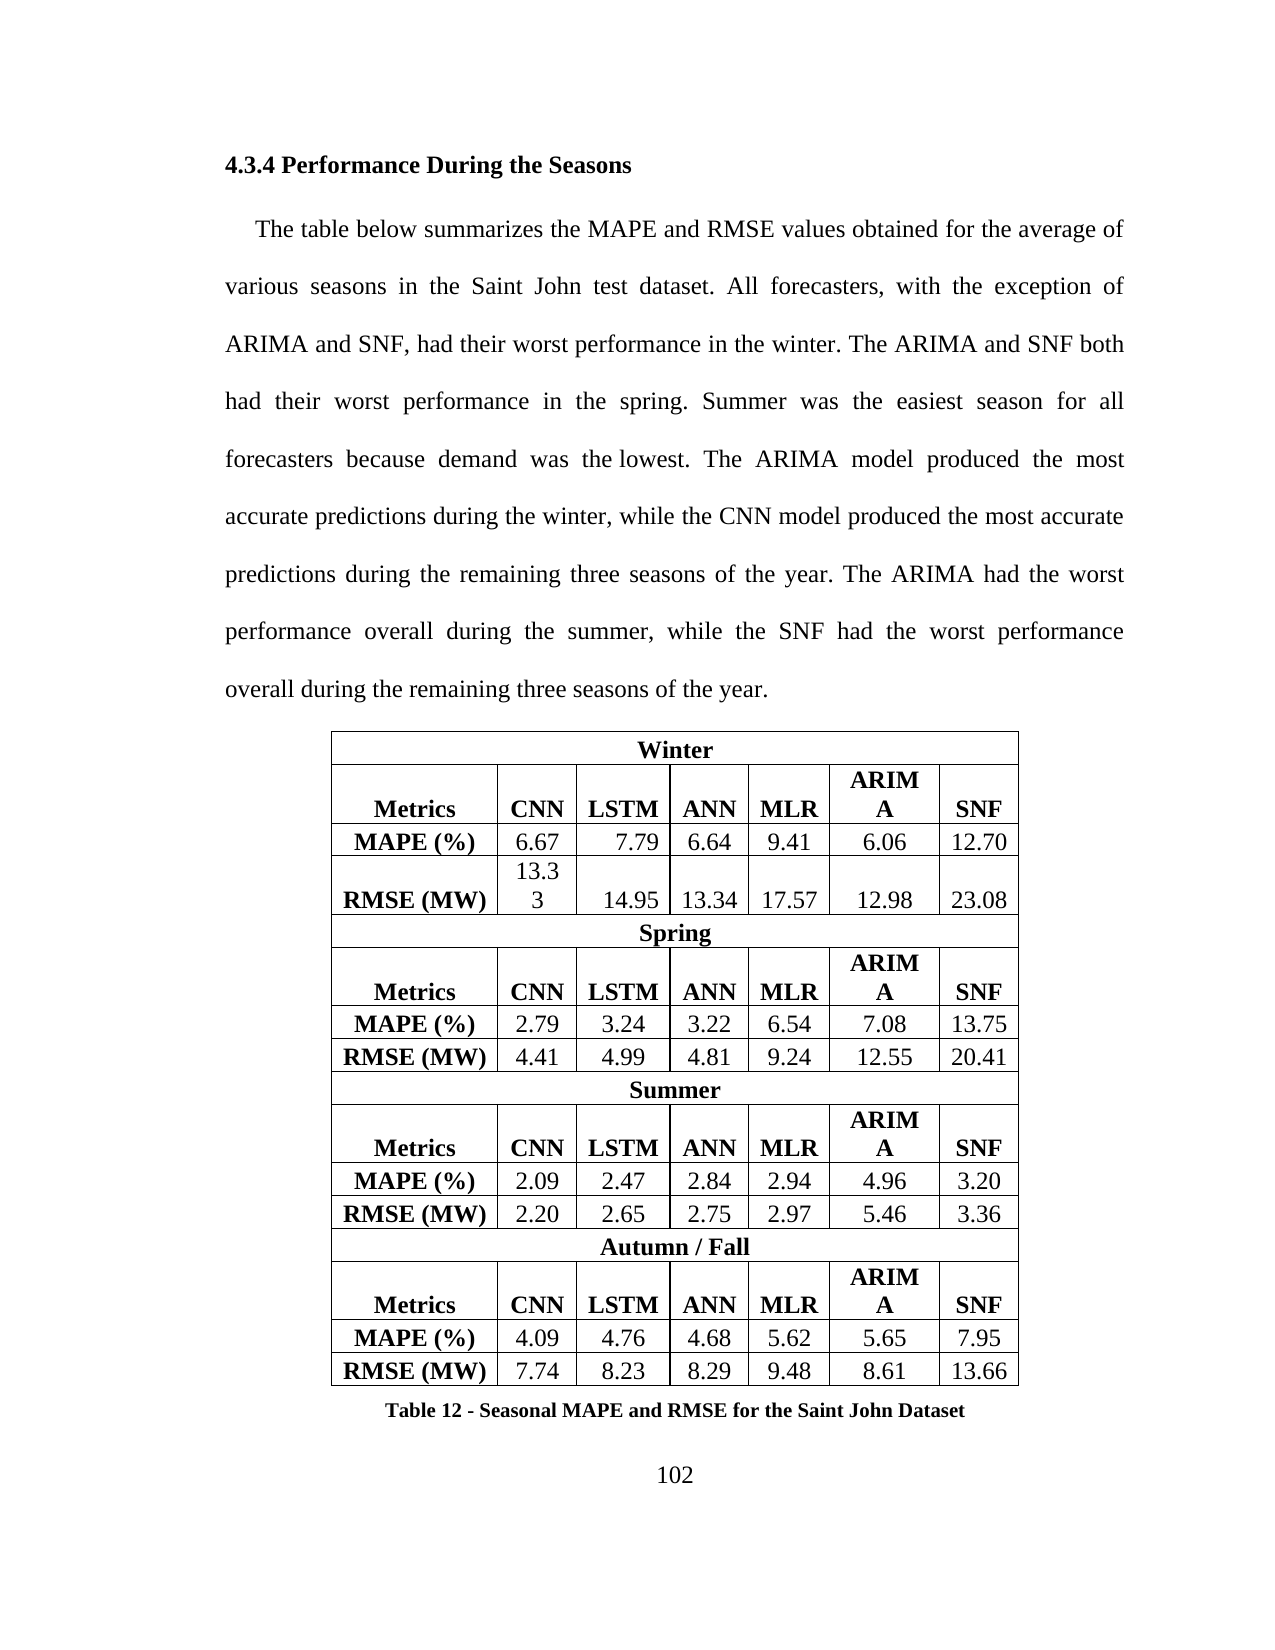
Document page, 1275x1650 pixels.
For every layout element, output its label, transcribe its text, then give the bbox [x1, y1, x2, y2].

table_cell 3.20 [940, 1163, 1018, 1195]
table_cell SNF [940, 1105, 1018, 1162]
table_cell ANN [671, 948, 748, 1005]
table_cell 7.95 [940, 1320, 1018, 1352]
table_cell 6.67 [498, 824, 576, 855]
table_cell RMSE (MW) [332, 1353, 497, 1385]
table_cell MAPE (%) [332, 1163, 497, 1195]
table_cell SNF [940, 1262, 1018, 1319]
table_cell 20.41 [940, 1039, 1018, 1071]
table_cell CNN [498, 1105, 576, 1162]
table_cell 4.99 [577, 1039, 669, 1071]
table_cell 3.24 [577, 1006, 669, 1038]
table_cell RMSE (MW) [332, 1039, 497, 1071]
table_cell 23.08 [940, 856, 1018, 914]
table_cell 2.47 [577, 1163, 669, 1195]
table_cell 3.22 [671, 1006, 748, 1038]
table_cell 13.34 [671, 856, 748, 914]
table_cell MAPE (%) [332, 1320, 497, 1352]
table_cell 12.55 [830, 1039, 939, 1071]
table_cell 6.54 [749, 1006, 829, 1038]
table_cell ANN [671, 1105, 748, 1162]
table_cell 13.75 [940, 1006, 1018, 1038]
table_cell SNF [940, 948, 1018, 1005]
table_cell 4.76 [577, 1320, 669, 1352]
table_cell 6.06 [830, 824, 939, 855]
table_cell Metrics [332, 1262, 497, 1319]
table_cell Spring [332, 915, 1018, 947]
table_cell 12.70 [940, 824, 1018, 855]
table_cell SNF [940, 765, 1018, 823]
table_cell 7.08 [830, 1006, 939, 1038]
table_cell 6.64 [671, 824, 748, 855]
table_cell CNN [498, 1262, 576, 1319]
table_cell ARIMA [830, 765, 939, 823]
table_cell LSTM [577, 765, 669, 823]
table_cell 4.68 [671, 1320, 748, 1352]
table_cell 2.97 [749, 1196, 829, 1228]
table_cell 8.29 [671, 1353, 748, 1385]
table_cell Metrics [332, 948, 497, 1005]
table_cell MLR [749, 765, 829, 823]
table_cell 8.61 [830, 1353, 939, 1385]
table_cell 7.79 [577, 824, 669, 855]
table_cell 4.41 [498, 1039, 576, 1071]
table_cell 2.94 [749, 1163, 829, 1195]
table_cell 13.66 [940, 1353, 1018, 1385]
table_header Winter [332, 732, 1018, 764]
table_cell MAPE (%) [332, 824, 497, 855]
table_cell 2.09 [498, 1163, 576, 1195]
table_cell Metrics [332, 765, 497, 823]
table_cell 2.20 [498, 1196, 576, 1228]
table_cell 8.23 [577, 1353, 669, 1385]
table_cell RMSE (MW) [332, 1196, 497, 1228]
table_cell LSTM [577, 1105, 669, 1162]
table_cell 9.24 [749, 1039, 829, 1071]
table_cell MLR [749, 948, 829, 1005]
table_cell LSTM [577, 1262, 669, 1319]
table_cell ANN [671, 765, 748, 823]
table_cell 2.75 [671, 1196, 748, 1228]
table_cell 14.95 [577, 856, 669, 914]
table_cell MLR [749, 1105, 829, 1162]
text The table below summarizes the MAPE and RMSE values obtained for the average of various seasons in the Saint John test dataset. All forecasters, with the exception of ARIMA and SNF, had their worst performance in the winter. The ARIMA and SNF both had their worst performance in the spring. Summer was the easiest season for all forecasters because demand was the lowest. The ARIMA model produced the most accurate predictions during the winter, while the CNN model produced the most accurate predictions during the remaining three seasons of the year. The ARIMA had the worst performance overall during the summer, while the SNF had the worst performance overall during the remaining three seasons of the year. [225, 214, 1125, 702]
table_cell Autumn / Fall [332, 1229, 1018, 1261]
table_cell 2.84 [671, 1163, 748, 1195]
table_cell 12.98 [830, 856, 939, 914]
subtitle 4.3.4 Performance During the Seasons [225, 150, 1125, 179]
table_cell ARIMA [830, 1262, 939, 1319]
table_cell 3.36 [940, 1196, 1018, 1228]
table_cell CNN [498, 765, 576, 823]
table_cell ARIMA [830, 948, 939, 1005]
table_cell 2.79 [498, 1006, 576, 1038]
table_cell ARIMA [830, 1105, 939, 1162]
table_cell 5.62 [749, 1320, 829, 1352]
table_cell CNN [498, 948, 576, 1005]
table_cell 4.09 [498, 1320, 576, 1352]
table_cell 5.65 [830, 1320, 939, 1352]
table_cell LSTM [577, 948, 669, 1005]
text Table 12 - Seasonal MAPE and RMSE for the Saint John Dataset [225, 1398, 1125, 1422]
table_cell ANN [671, 1262, 748, 1319]
table_cell 13.33 [498, 856, 576, 914]
table_cell 9.48 [749, 1353, 829, 1385]
table_cell 2.65 [577, 1196, 669, 1228]
table_cell 17.57 [749, 856, 829, 914]
table_cell 4.81 [671, 1039, 748, 1071]
table_cell Metrics [332, 1105, 497, 1162]
table_cell 5.46 [830, 1196, 939, 1228]
table_cell MLR [749, 1262, 829, 1319]
table_cell 9.41 [749, 824, 829, 855]
table_cell 7.74 [498, 1353, 576, 1385]
table_cell Summer [332, 1072, 1018, 1104]
table_cell MAPE (%) [332, 1006, 497, 1038]
table_cell 4.96 [830, 1163, 939, 1195]
table_cell RMSE (MW) [332, 856, 497, 914]
